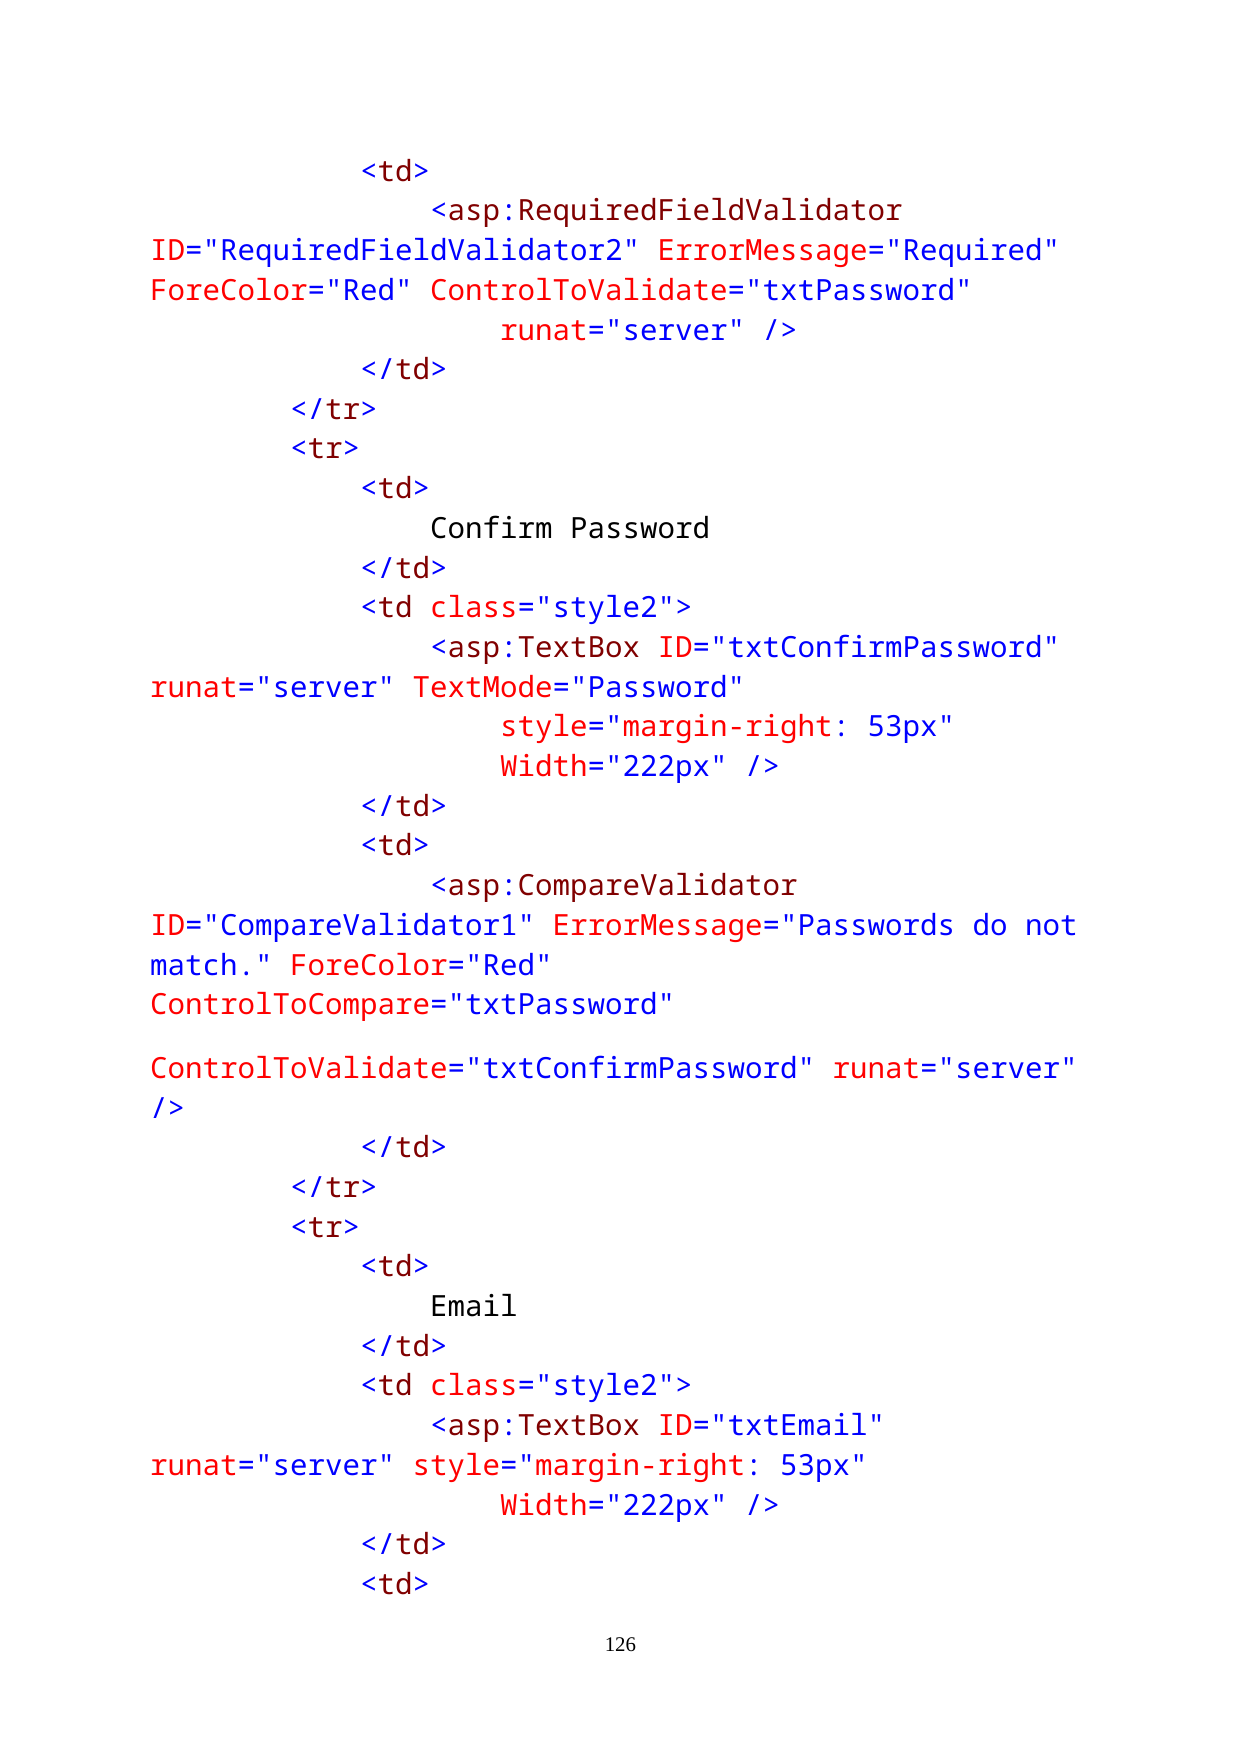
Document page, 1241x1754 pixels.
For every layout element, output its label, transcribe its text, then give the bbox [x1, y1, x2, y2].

text <td> [150, 1563, 1090, 1603]
text <asp:TextBox ID="txtEmail" runat="server" style="margin-right: 53px" [150, 1404, 1090, 1484]
text </tr> [150, 1166, 1090, 1206]
text Confirm Password [150, 507, 1090, 547]
text </td> [150, 1523, 1090, 1563]
text <td class="style2"> [150, 1365, 1090, 1404]
text </td> [150, 1325, 1090, 1365]
text <td> [150, 467, 1090, 507]
text <td class="style2"> [150, 587, 1090, 626]
text </td> [150, 348, 1090, 388]
text <td> [150, 825, 1090, 864]
text <td> [150, 1246, 1090, 1285]
text style="margin-right: 53px" [150, 706, 1090, 745]
text </td> [150, 785, 1090, 825]
text <asp:CompareValidator ID="CompareValidator1" ErrorMessage="Passwords do not match." ForeColor="Red" ControlToCompare="txtPassword" [150, 864, 1090, 1023]
text runat="server" /> [150, 309, 1090, 348]
text Width="222px" /> [150, 1484, 1090, 1523]
text Width="222px" /> [150, 745, 1090, 785]
text <asp:TextBox ID="txtConfirmPassword" runat="server" TextMode="Password" [150, 626, 1090, 706]
text </td> [150, 547, 1090, 587]
text </td> [150, 1127, 1090, 1166]
text <asp:RequiredFieldValidator ID="RequiredFieldValidator2" ErrorMessage="Required" ForeColor="Red" ControlToValidate="txtPassword" [150, 190, 1090, 309]
text <td> [150, 150, 1090, 190]
text <tr> [150, 428, 1090, 467]
text Email [150, 1285, 1090, 1325]
text <tr> [150, 1206, 1090, 1246]
text ControlToValidate="txtConfirmPassword" runat="server" /> [150, 1023, 1090, 1127]
text </tr> [150, 388, 1090, 428]
